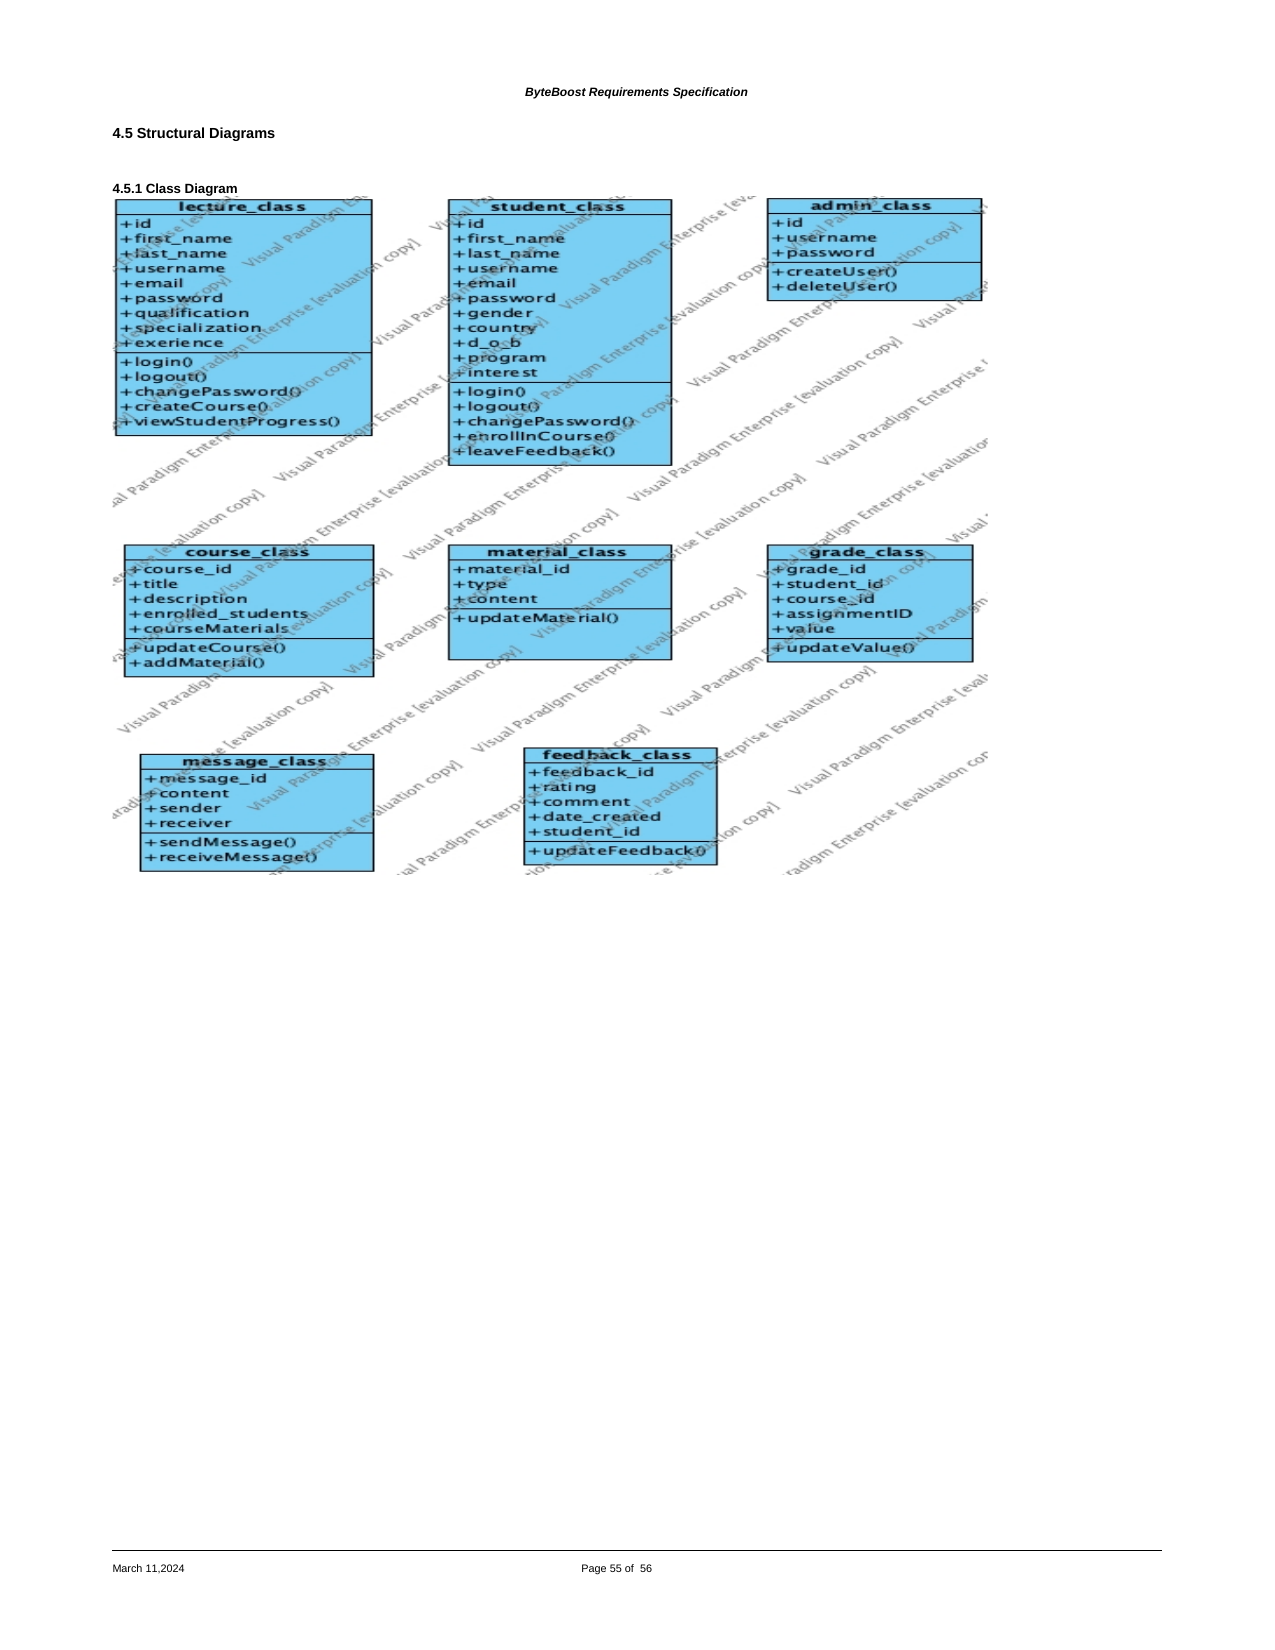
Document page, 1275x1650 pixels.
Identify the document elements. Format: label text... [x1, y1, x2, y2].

text 4.5 Structural Diagrams [112, 112, 1162, 141]
picture [112, 196, 988, 875]
